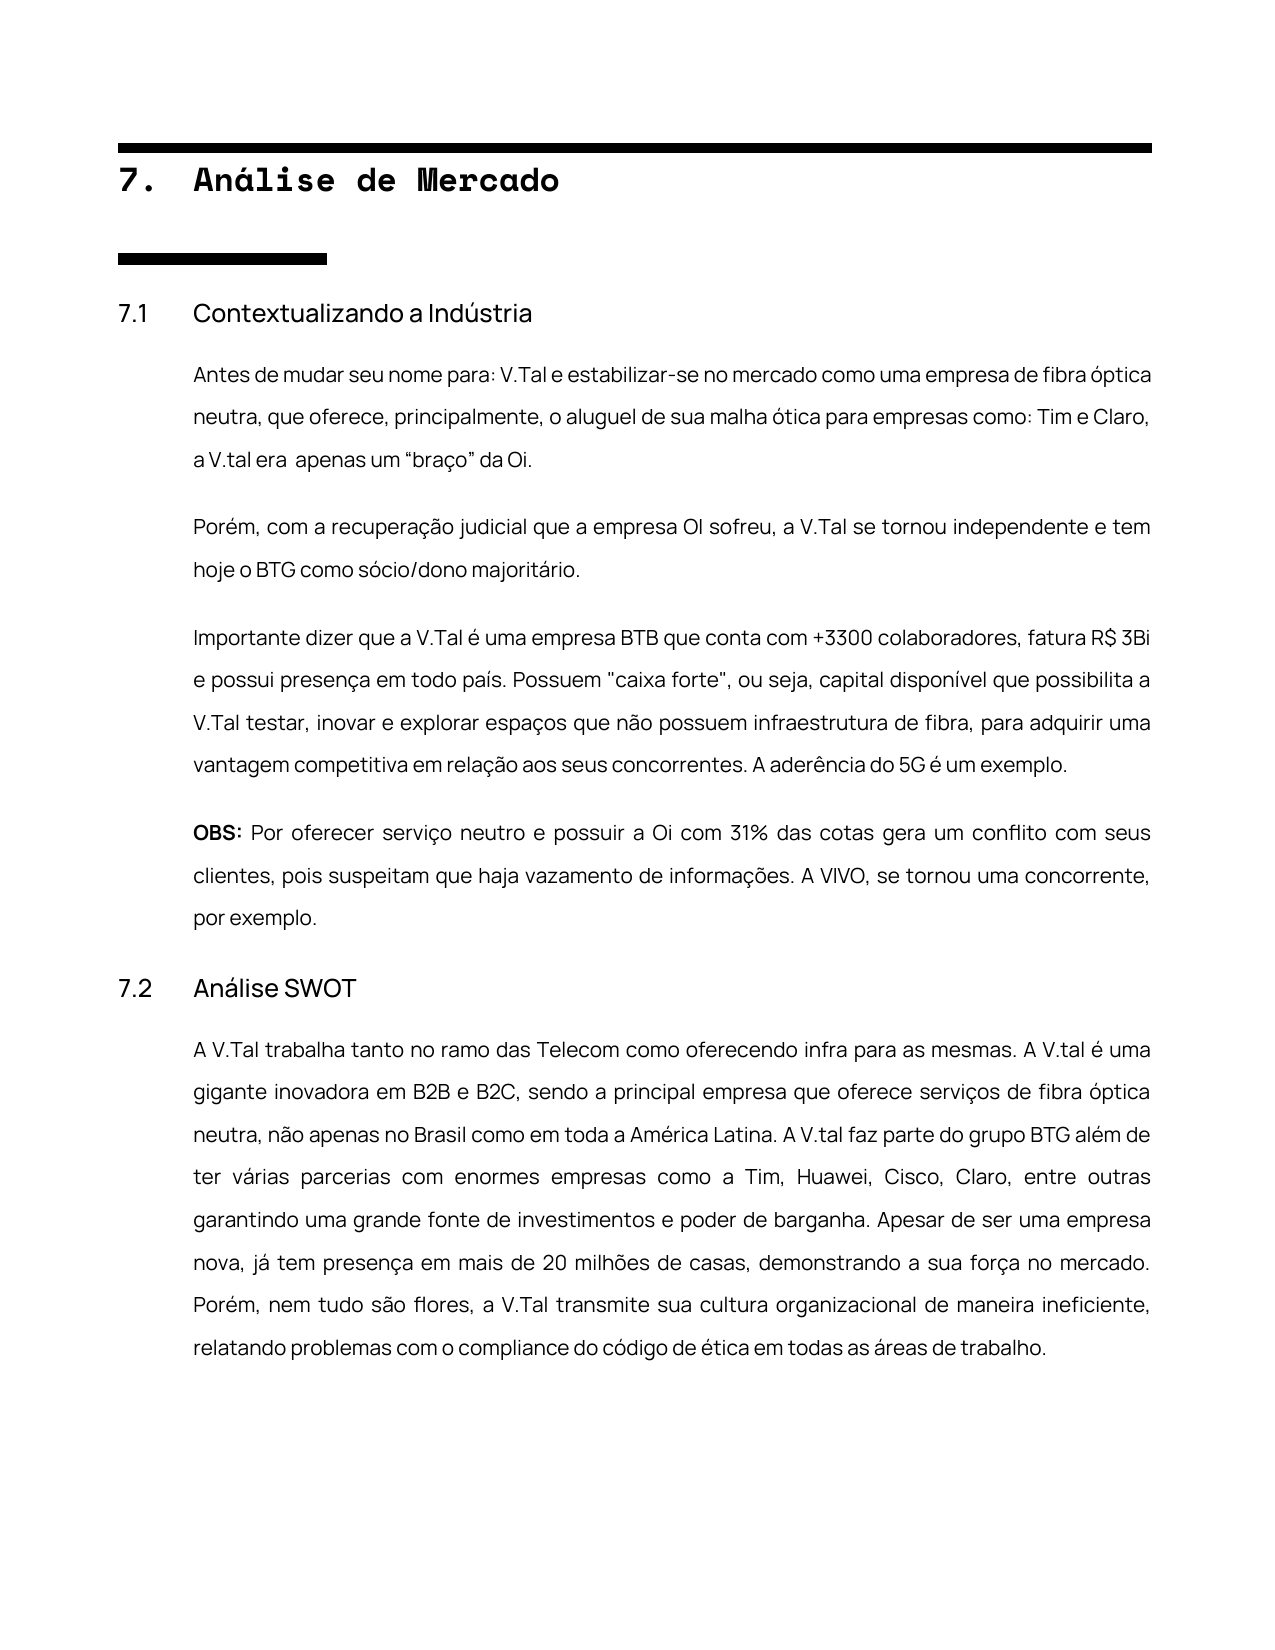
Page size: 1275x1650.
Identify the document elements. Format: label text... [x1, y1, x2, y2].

text OBS: Por oferecer serviço neutro e possuir a Oi com 31% das cotas gera um conflito com seus clientes, pois suspeitam que haja vazamento de informações. A VIVO, se tornou uma concorrente, por exemplo. [193, 818, 1152, 932]
text Importante dizer que a V.Tal é uma empresa BTB que conta com +3300 colaboradores, fatura R$ 3Bi e possui presença em todo país. Possuem "caixa forte", ou seja, capital disponível que possibilita a V.Tal testar, inovar e explorar espaços que não possuem infraestrutura de fibra, para adquirir uma vantagem competitiva em relação aos seus concorrentes. A aderência do 5G é um exemplo. [193, 623, 1152, 779]
text A V.Tal trabalha tanto no ramo das Telecom como oferecendo infra para as mesmas. A V.tal é uma gigante inovadora em B2B e B2C, sendo a principal empresa que oferece serviços de fibra óptica neutra, não apenas no Brasil como em toda a América Latina. A V.tal faz parte do grupo BTG além de ter várias parcerias com enormes empresas como a Tim, Huawei, Cisco, Claro, entre outras garantindo uma grande fonte de investimentos e poder de barganha. Apesar de ser uma empresa nova, já tem presença em mais de 20 milhões de casas, demonstrando a sua força no mercado. Porém, nem tudo são flores, a V.Tal transmite sua cultura organizacional de maneira ineficiente, relatando problemas com o compliance do código de ética em todas as áreas de trabalho. [193, 1035, 1152, 1361]
title Análise de Mercado [118, 153, 1152, 204]
text Antes de mudar seu nome para: V.Tal e estabilizar-se no mercado como uma empresa de fibra óptica neutra, que oferece, principalmente, o aluguel de sua malha ótica para empresas como: Tim e Claro, a V.tal era apenas um “braço” da Oi. [193, 360, 1152, 473]
text Porém, com a recuperação judicial que a empresa OI sofreu, a V.Tal se tornou independente e tem hoje o BTG como sócio/dono majoritário. [193, 513, 1152, 584]
list Contextualizando a Indústria [118, 296, 1152, 330]
list Análise SWOT [118, 971, 1152, 1005]
